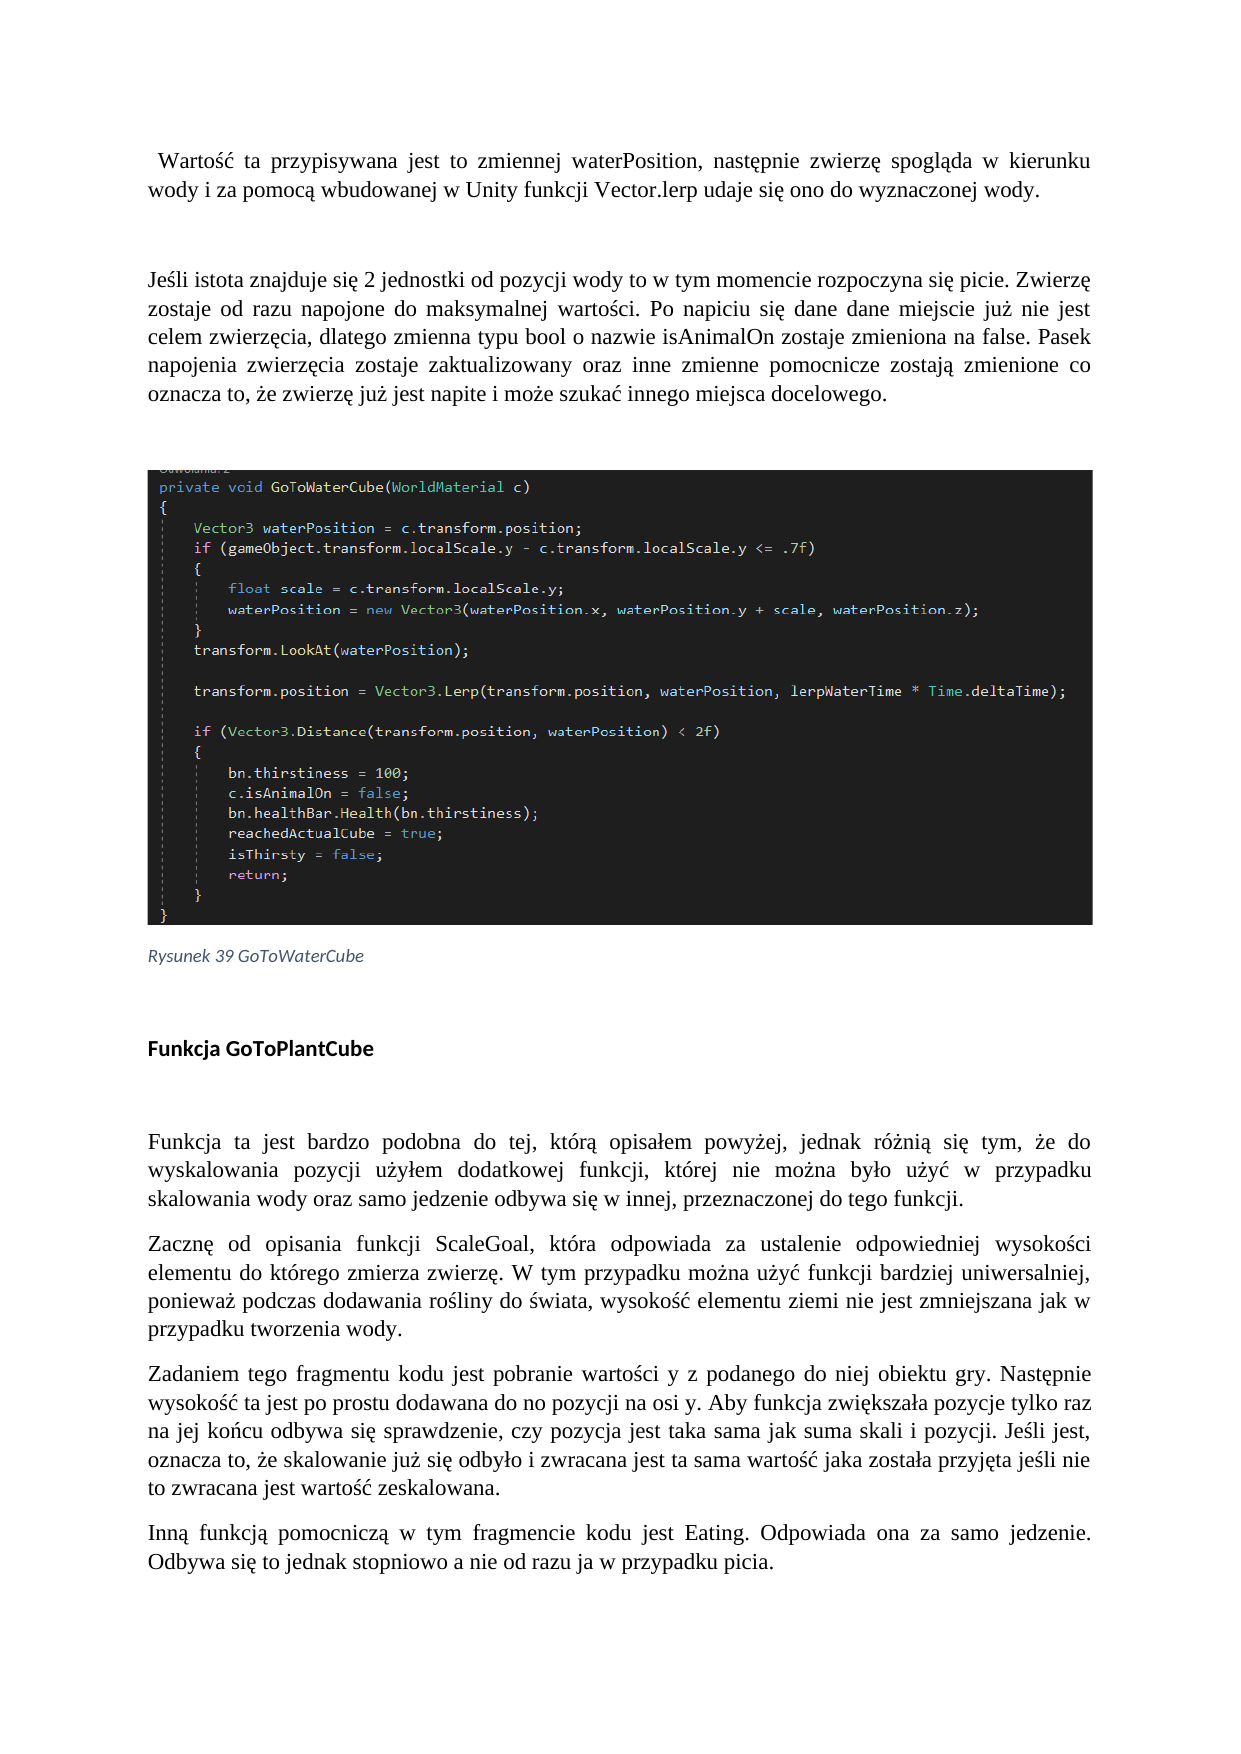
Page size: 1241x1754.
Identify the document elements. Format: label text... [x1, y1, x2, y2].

text Jeśli istota znajduje się 2 jednostki od pozycji wody to w tym momencie rozpoczyna się picie. Zwierzę zostaje od razu napojone do maksymalnej wartości. Po napiciu się dane dane miejscie już nie jest celem zwierzęcia, dlatego zmienna typu bool o nazwie isAnimalOn zostaje zmieniona na false. Pasek napojenia zwierzęcia zostaje zaktualizowany oraz inne zmienne pomocnicze zostają zmienione co oznacza to, że zwierzę już jest napite i może szukać innego miejsca docelowego. [148, 266, 1093, 406]
text Zacznę od opisania funkcji ScaleGoal, która odpowiada za ustalenie odpowiedniej wysokości elementu do którego zmierza zwierzę. W tym przypadku można użyć funkcji bardziej uniwersalniej, ponieważ podczas dodawania rośliny do świata, wysokość elementu ziemi nie jest zmniejszana jak w przypadku tworzenia wody. [148, 1230, 1093, 1342]
picture [147, 470, 1093, 925]
text Inną funkcją pomocniczą w tym fragmencie kodu jest Eating. Odpowiada ona za samo jedzenie. Odbywa się to jednak stopniowo a nie od razu ja w przypadku picia. [148, 1519, 1093, 1574]
text Funkcja ta jest bardzo podobna do tej, którą opisałem powyżej, jednak różnią się tym, że do wyskalowania pozycji użyłem dodatkowej funkcji, której nie można było użyć w przypadku skalowania wody oraz samo jedzenie odbywa się w innej, przeznaczonej do tego funkcji. [148, 1128, 1093, 1211]
text Funkcja GoToPlantCube [148, 1034, 1093, 1062]
text Wartość ta przypisywana jest to zmiennej waterPosition, następnie zwierzę spogląda w kierunku wody i za pomocą wbudowanej w Unity funkcji Vector.lerp udaje się ono do wyznaczonej wody. [148, 148, 1093, 202]
text Zadaniem tego fragmentu kodu jest pobranie wartości y z podanego do niej obiektu gry. Następnie wysokość ta jest po prostu dodawana do no pozycji na osi y. Aby funkcja zwiększała pozycje tylko raz na jej końcu odbywa się sprawdzenie, czy pozycja jest taka sama jak suma skali i pozycji. Jeśli jest, oznacza to, że skalowanie już się odbyło i zwracana jest ta sama wartość jaka została przyjęta jeśli nie to zwracana jest wartość zeskalowana. [148, 1361, 1093, 1501]
